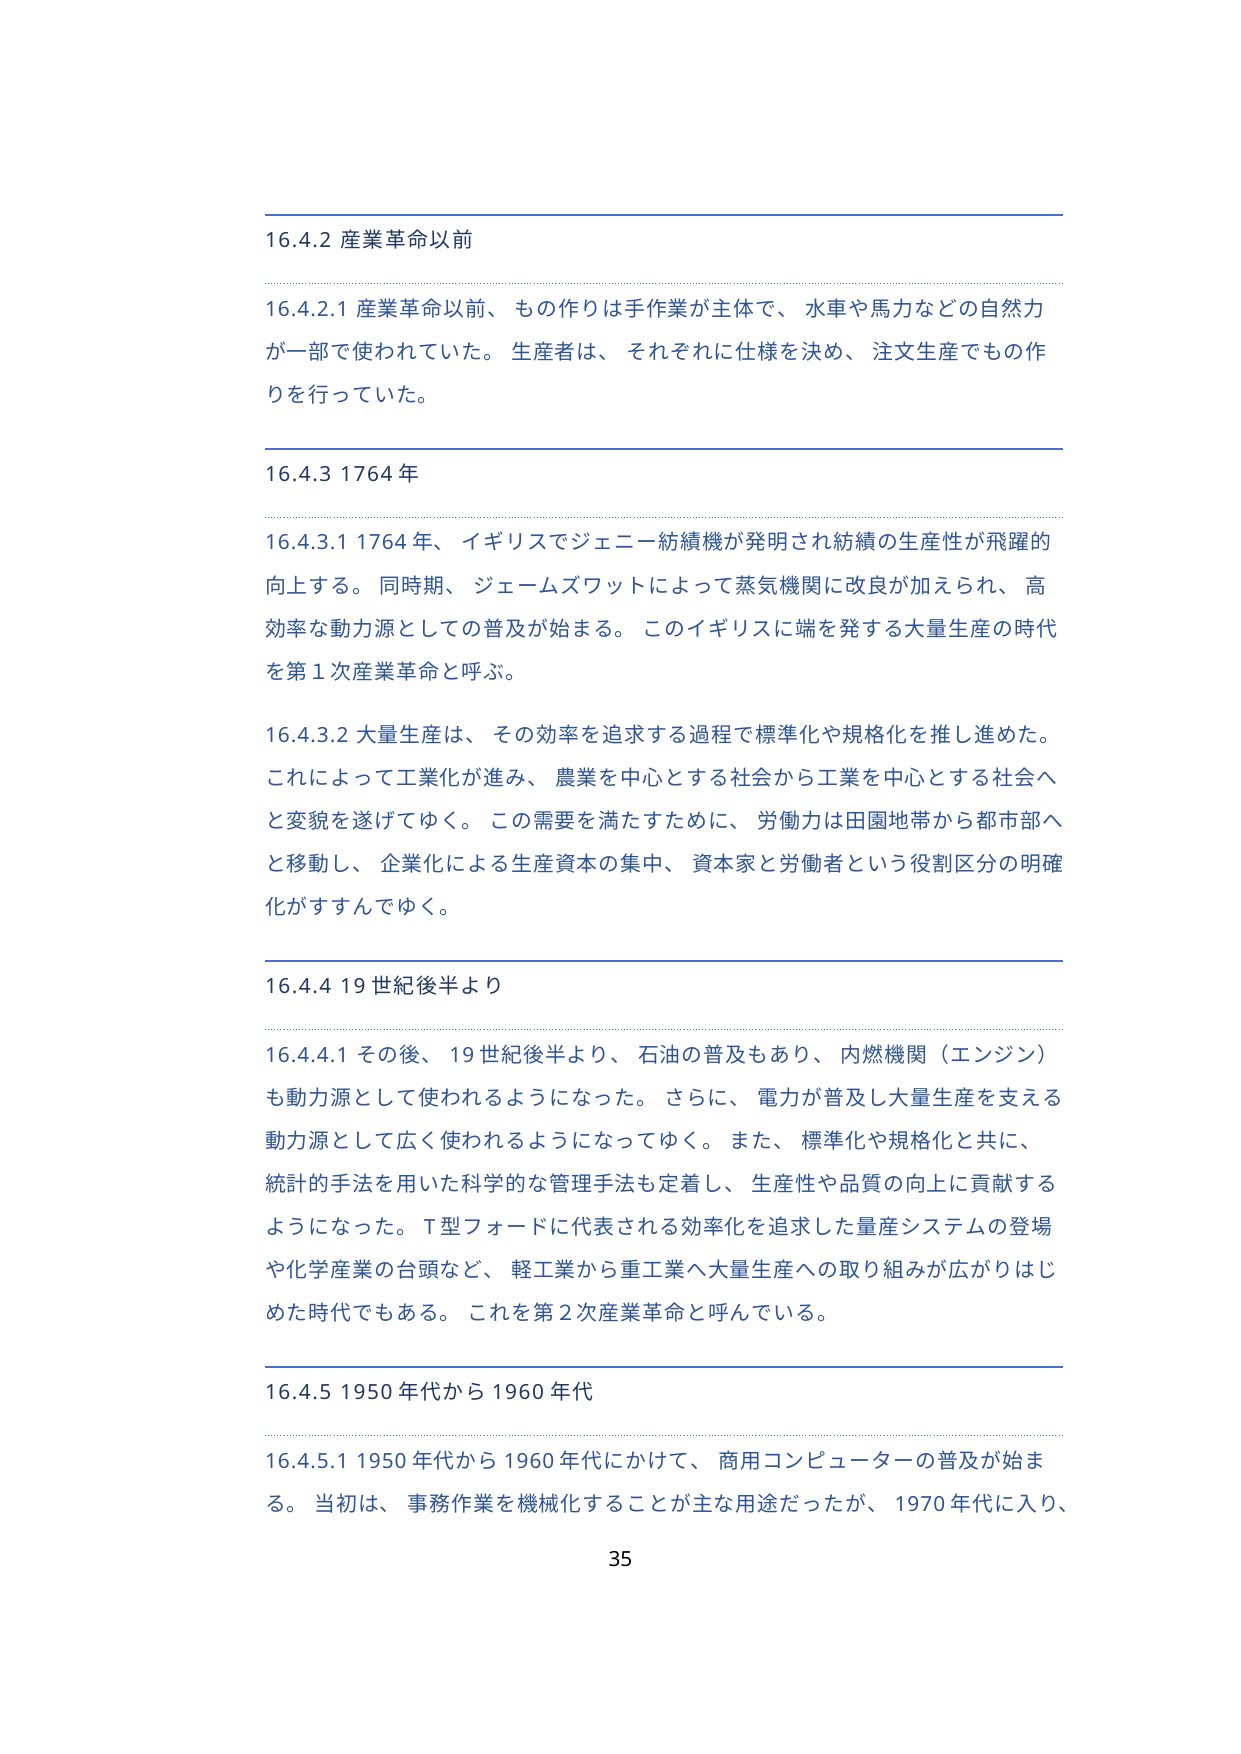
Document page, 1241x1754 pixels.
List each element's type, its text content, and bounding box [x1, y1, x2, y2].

text 19世紀後半より [265, 962, 1063, 1003]
text 1764年、 イギリスでジェニー紡績機が発明され紡績の生産性が飛躍的向上する。 同時期、 ジェームズワットによって蒸気機関に改良が加えられ、 高効率な動力源としての普及が始まる。 このイギリスに端を発する大量生産の時代を第１次産業革命と呼ぶ。 [265, 516, 1063, 689]
text その後、 19世紀後半より、 石油の普及もあり、 内燃機関（エンジン）も動力源として使われるようになった。 さらに、 電力が普及し大量生産を支える動力源として広く使われるようになってゆく。 また、 標準化や規格化と共に、 統計的手法を用いた科学的な管理手法も定着し、 生産性や品質の向上に貢献するようになった。 T型フォードに代表される効率化を追求した量産システムの登場や化学産業の台頭など、 軽工業から重工業へ大量生産への取り組みが広がりはじめた時代でもある。 これを第２次産業革命と呼んでいる。 [265, 1028, 1063, 1331]
text 1764年 [265, 450, 1063, 491]
text 大量生産は、 その効率を追求する過程で標準化や規格化を推し進めた。 これによって工業化が進み、 農業を中心とする社会から工業を中心とする社会へと変貌を遂げてゆく。 この需要を満たすために、 労働力は田園地帯から都市部へと移動し、 企業化による生産資本の集中、 資本家と労働者という役割区分の明確化がすすんでゆく。 [265, 708, 1063, 924]
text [265, 1435, 1063, 1521]
text 産業革命以前 [265, 216, 1063, 257]
text 1950年代から1960年代 [265, 1368, 1063, 1409]
text 産業革命以前、 もの作りは手作業が主体で、 水車や馬力などの自然力が一部で使われていた。 生産者は、 それぞれに仕様を決め、 注文生産でもの作りを行っていた。 [265, 283, 1063, 412]
